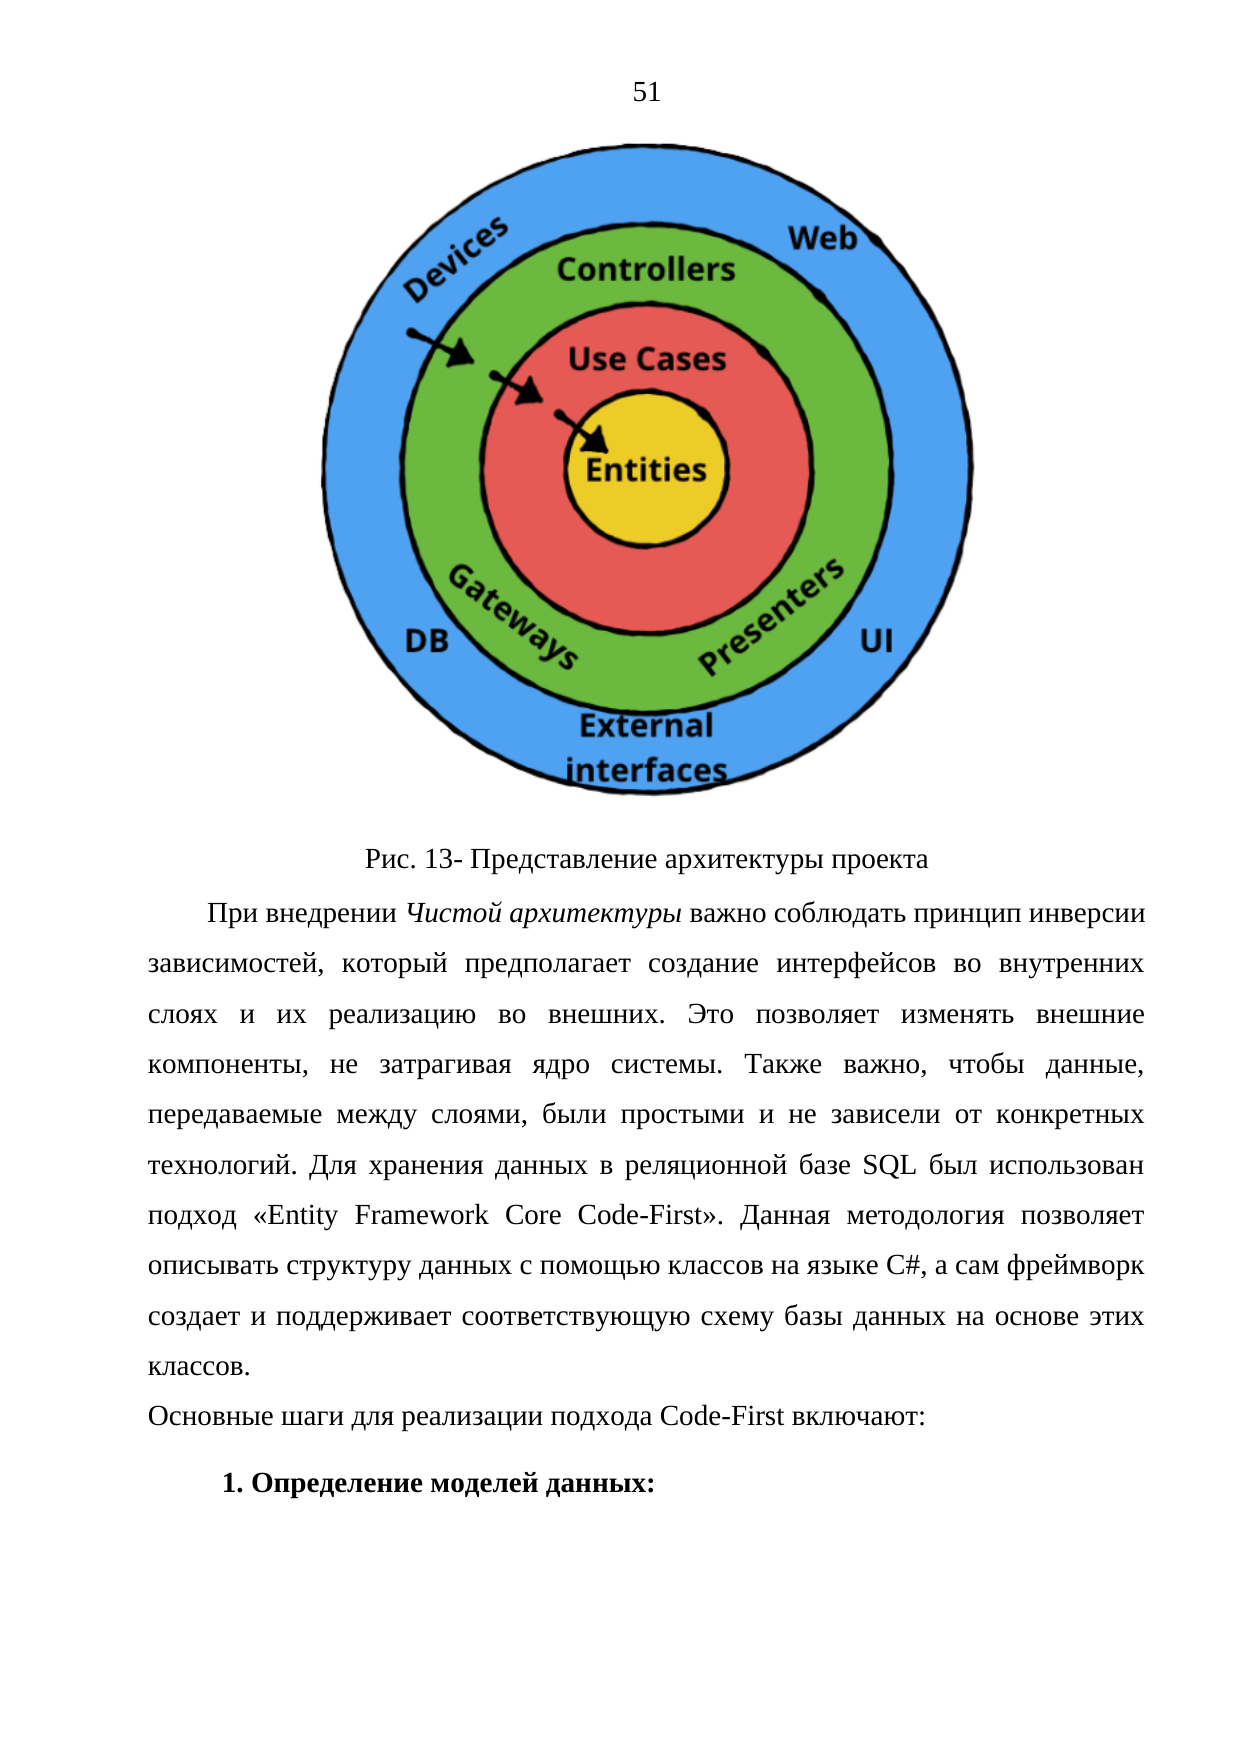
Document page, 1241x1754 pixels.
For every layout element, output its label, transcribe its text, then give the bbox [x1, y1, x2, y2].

picture [317, 141, 977, 804]
text Рис. 13- Представление архитектуры проекта [148, 841, 1146, 874]
text 1. Определение моделей данных: [222, 1465, 1146, 1499]
text Основные шаги для реализации подхода Code-First включают: [148, 1398, 1146, 1432]
text При внедрении Чистой архитектуры важно соблюдать принцип инверсии зависимостей, который предполагает создание интерфейсов во внутренних слоях и их реализацию во внешних. Это позволяет изменять внешние компоненты, не затрагивая ядро системы. Также важно, чтобы данные, передаваемые между слоями, были простыми и не зависели от конкретных технологий. Для хранения данных в реляционной базе SQL был использован подход «Entity Framework Core Code-First». Данная методология позволяет описывать структуру данных с помощью классов на языке C#, а сам фреймворк создает и поддерживает соответствующую схему базы данных на основе этих классов. [148, 895, 1146, 1382]
